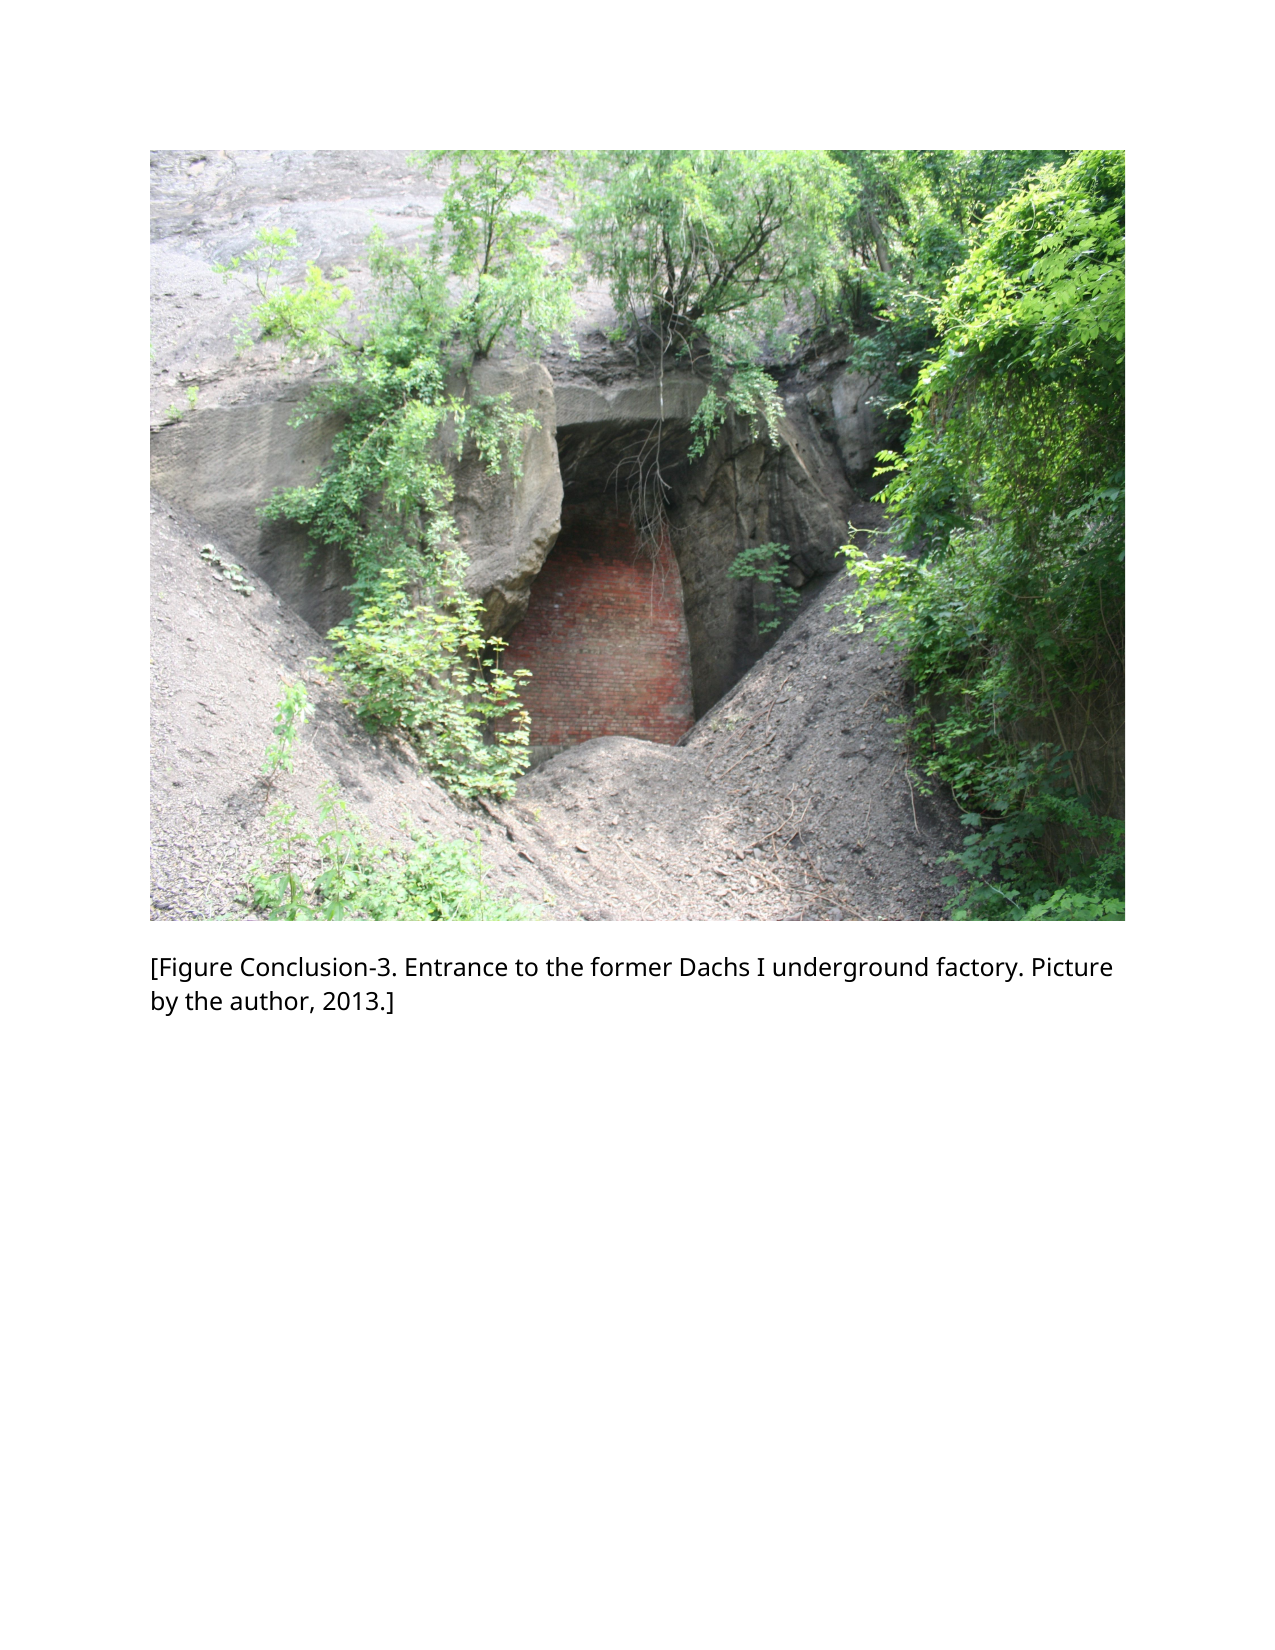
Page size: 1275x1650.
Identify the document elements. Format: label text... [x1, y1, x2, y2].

picture [150, 150, 1125, 921]
text [Figure Conclusion-3. Entrance to the former Dachs I underground factory. Picture by the author, 2013.] [150, 949, 1125, 1017]
